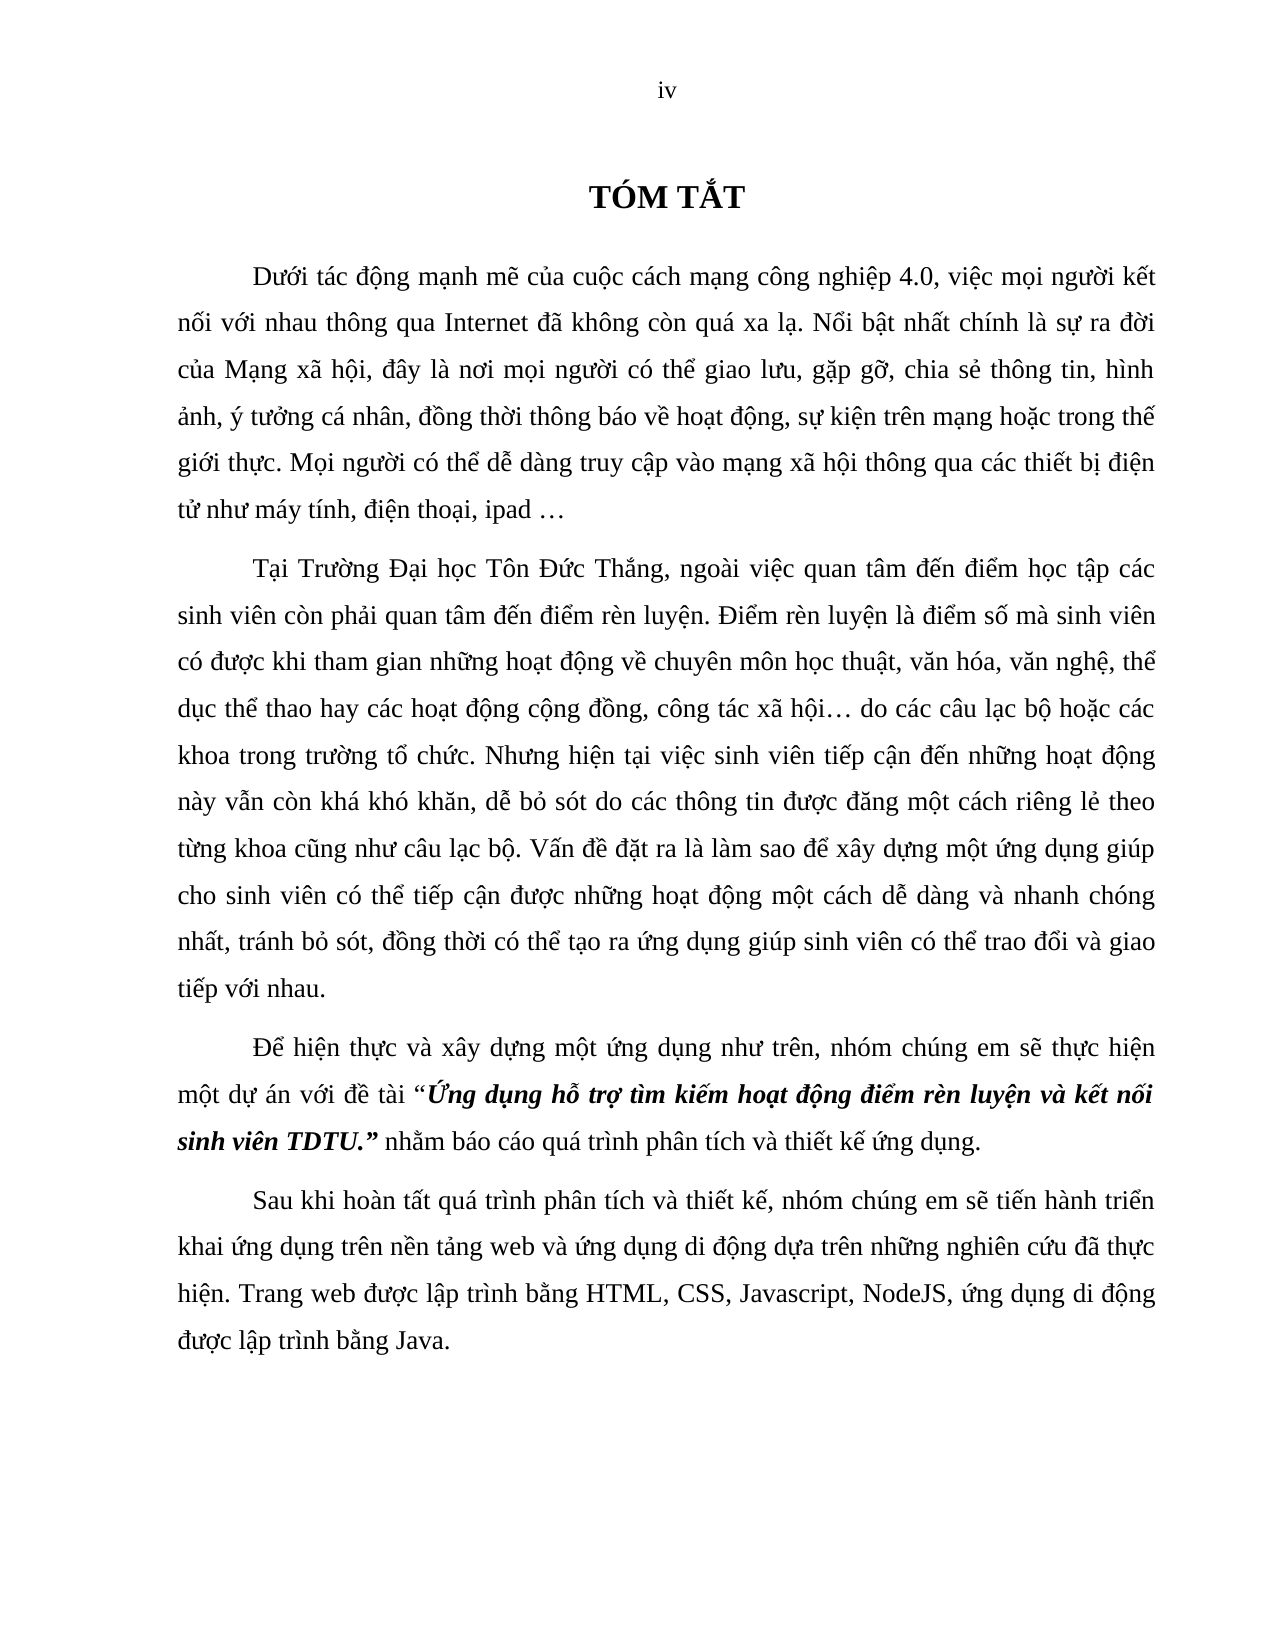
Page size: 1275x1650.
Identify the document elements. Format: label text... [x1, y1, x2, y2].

text Để hiện thực và xây dựng một ứng dụng như trên, nhóm chúng em sẽ thực hiện một dự án với đề tài “Ứng dụng hỗ trợ tìm kiếm hoạt động điểm rèn luyện và kết nối sinh viên TDTU.” nhằm báo cáo quá trình phân tích và thiết kế ứng dụng. [177, 1031, 1157, 1156]
subtitle TÓM TẮT [177, 177, 1157, 216]
text Dưới tác động mạnh mẽ của cuộc cách mạng công nghiệp 4.0, việc mọi người kết nối với nhau thông qua Internet đã không còn quá xa lạ. Nổi bật nhất chính là sự ra đời của Mạng xã hội, đây là nơi mọi người có thể giao lưu, gặp gỡ, chia sẻ thông tin, hình ảnh, ý tưởng cá nhân, đồng thời thông báo về hoạt động, sự kiện trên mạng hoặc trong thế giới thực. Mọi người có thể dễ dàng truy cập vào mạng xã hội thông qua các thiết bị điện tử như máy tính, điện thoại, ipad … [177, 260, 1157, 524]
text Sau khi hoàn tất quá trình phân tích và thiết kế, nhóm chúng em sẽ tiến hành triển khai ứng dụng trên nền tảng web và ứng dụng di động dựa trên những nghiên cứu đã thực hiện. Trang web được lập trình bằng HTML, CSS, Javascript, NodeJS, ứng dụng di động được lập trình bằng Java. [177, 1184, 1157, 1355]
text Tại Trường Đại học Tôn Đức Thắng, ngoài việc quan tâm đến điểm học tập các sinh viên còn phải quan tâm đến điểm rèn luyện. Điểm rèn luyện là điểm số mà sinh viên có được khi tham gian những hoạt động về chuyên môn học thuật, văn hóa, văn nghệ, thể dục thể thao hay các hoạt động cộng đồng, công tác xã hội… do các câu lạc bộ hoặc các khoa trong trường tổ chức. Nhưng hiện tại việc sinh viên tiếp cận đến những hoạt động này vẫn còn khá khó khăn, dễ bỏ sót do các thông tin được đăng một cách riêng lẻ theo từng khoa cũng như câu lạc bộ. Vấn đề đặt ra là làm sao để xây dựng một ứng dụng giúp cho sinh viên có thể tiếp cận được những hoạt động một cách dễ dàng và nhanh chóng nhất, tránh bỏ sót, đồng thời có thể tạo ra ứng dụng giúp sinh viên có thể trao đổi và giao tiếp với nhau. [177, 552, 1157, 1003]
